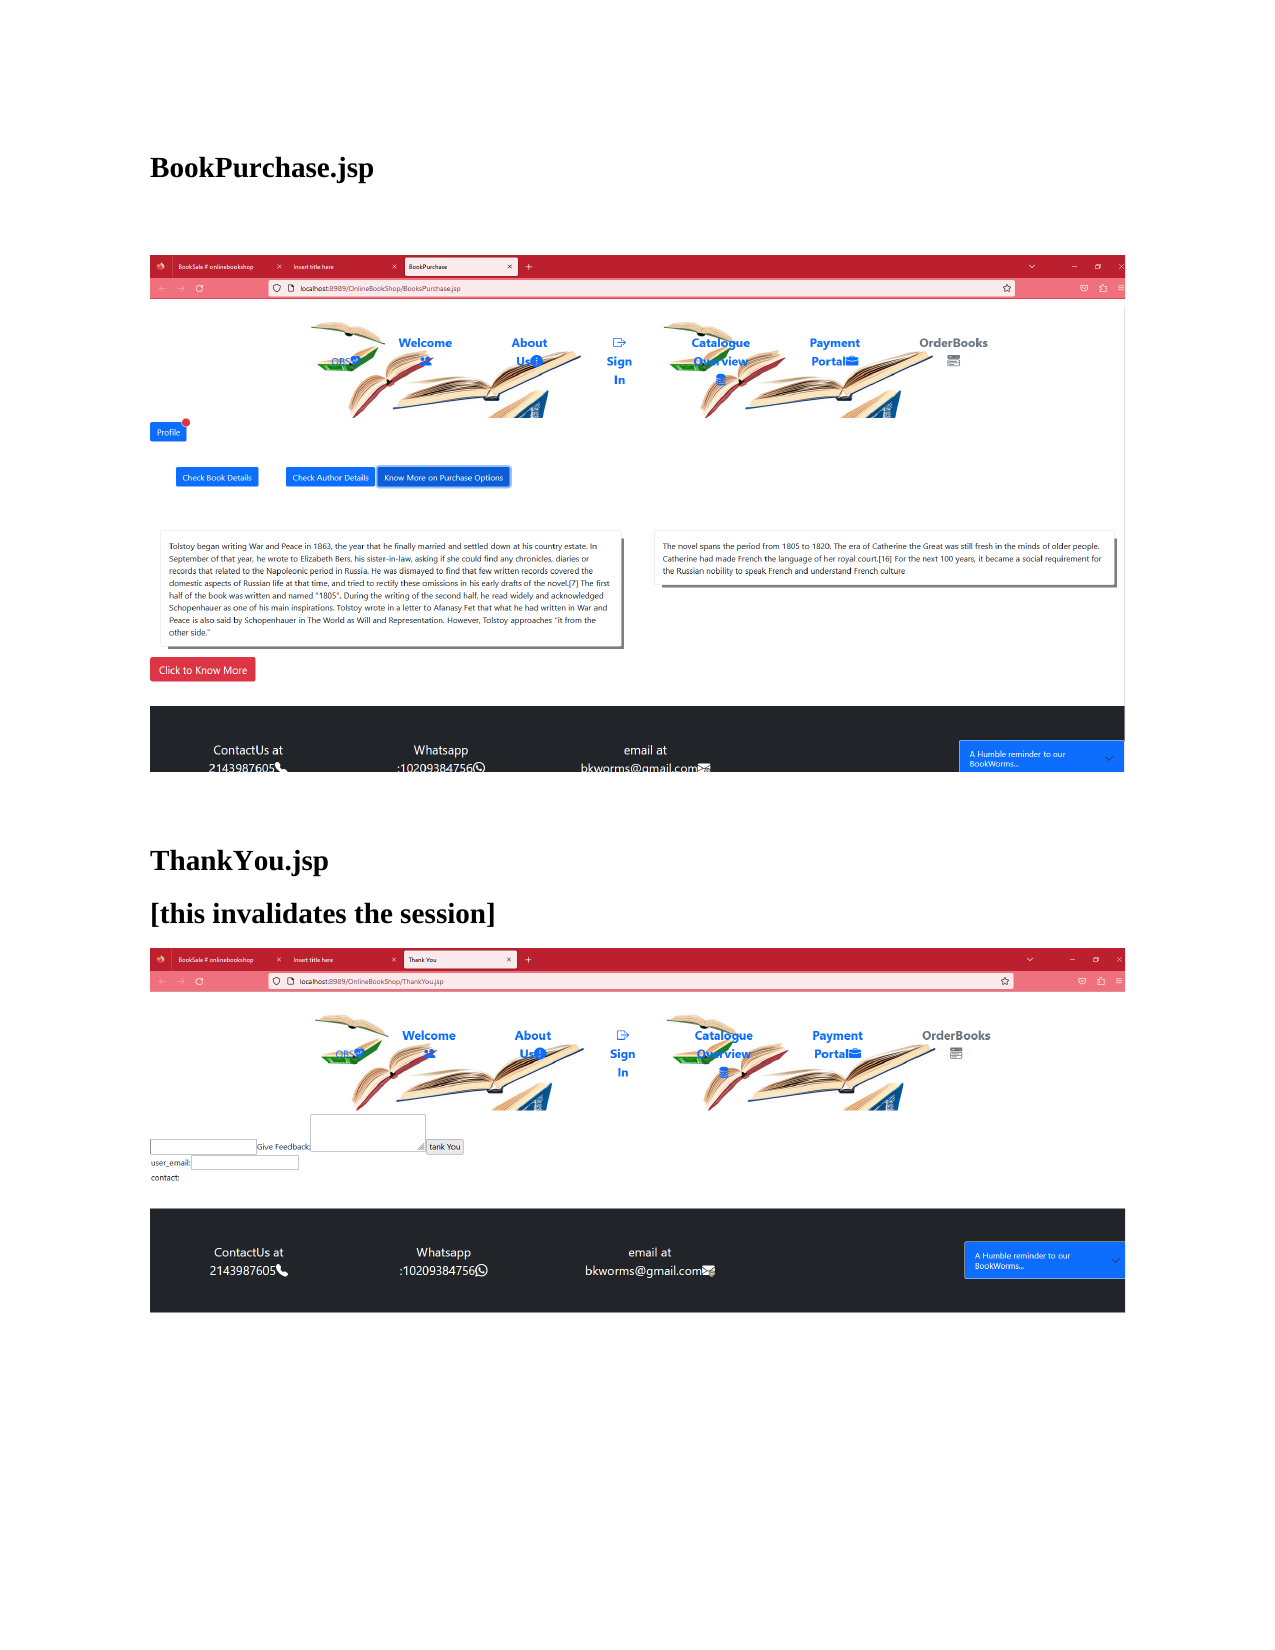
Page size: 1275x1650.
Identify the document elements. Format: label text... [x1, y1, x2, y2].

picture [150, 948, 1125, 1474]
text BookPurchase.jsp [150, 150, 1125, 183]
text [this invalidates the session] [150, 896, 1125, 929]
picture [150, 255, 1125, 772]
text ThankYou.jsp [150, 843, 1125, 876]
